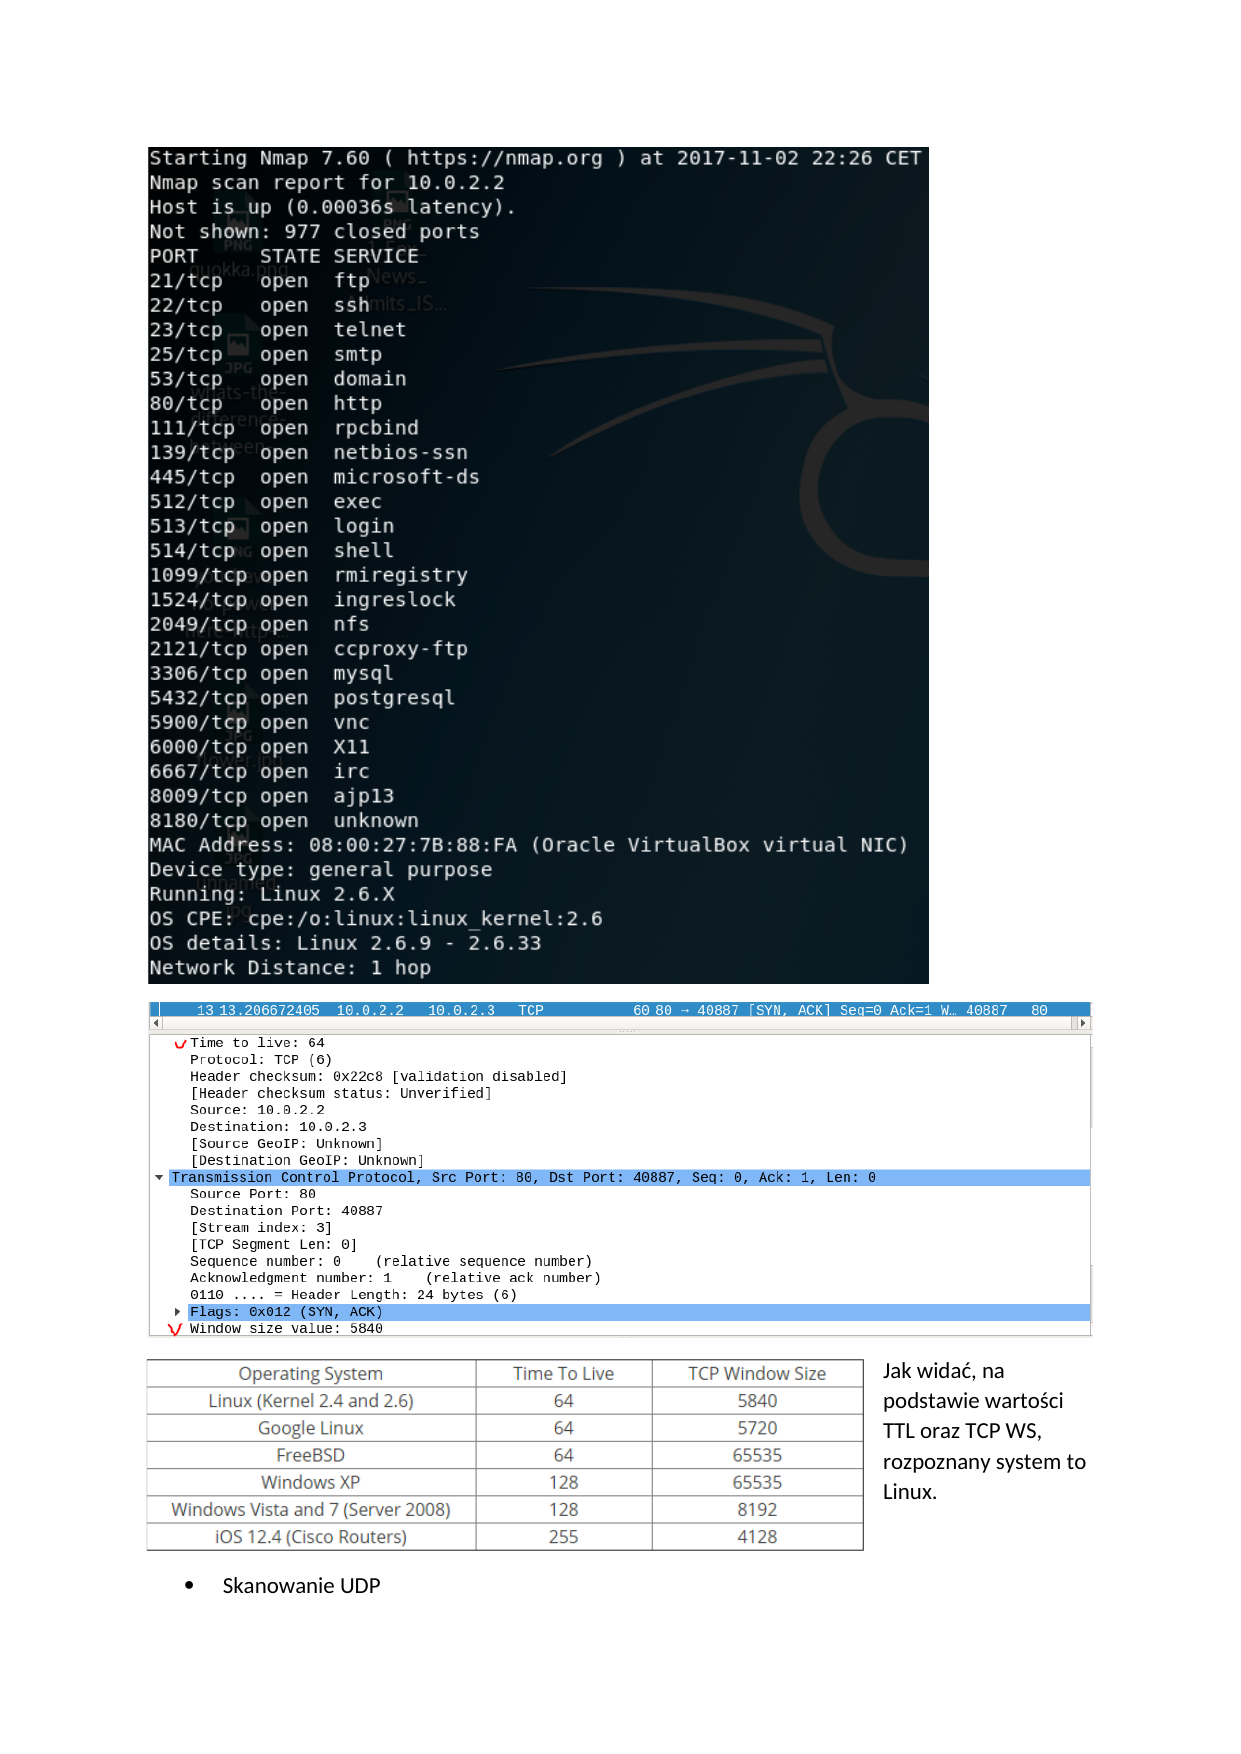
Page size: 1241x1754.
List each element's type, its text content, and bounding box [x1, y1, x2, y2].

picture [147, 1002, 1093, 1338]
picture [146, 1356, 864, 1553]
text Jak widać, na podstawie wartości TTL oraz TCP WS, rozpoznany system to Linux. [864, 1356, 1093, 1505]
picture [147, 147, 929, 984]
list Skanowanie UDP [185, 1571, 1093, 1599]
